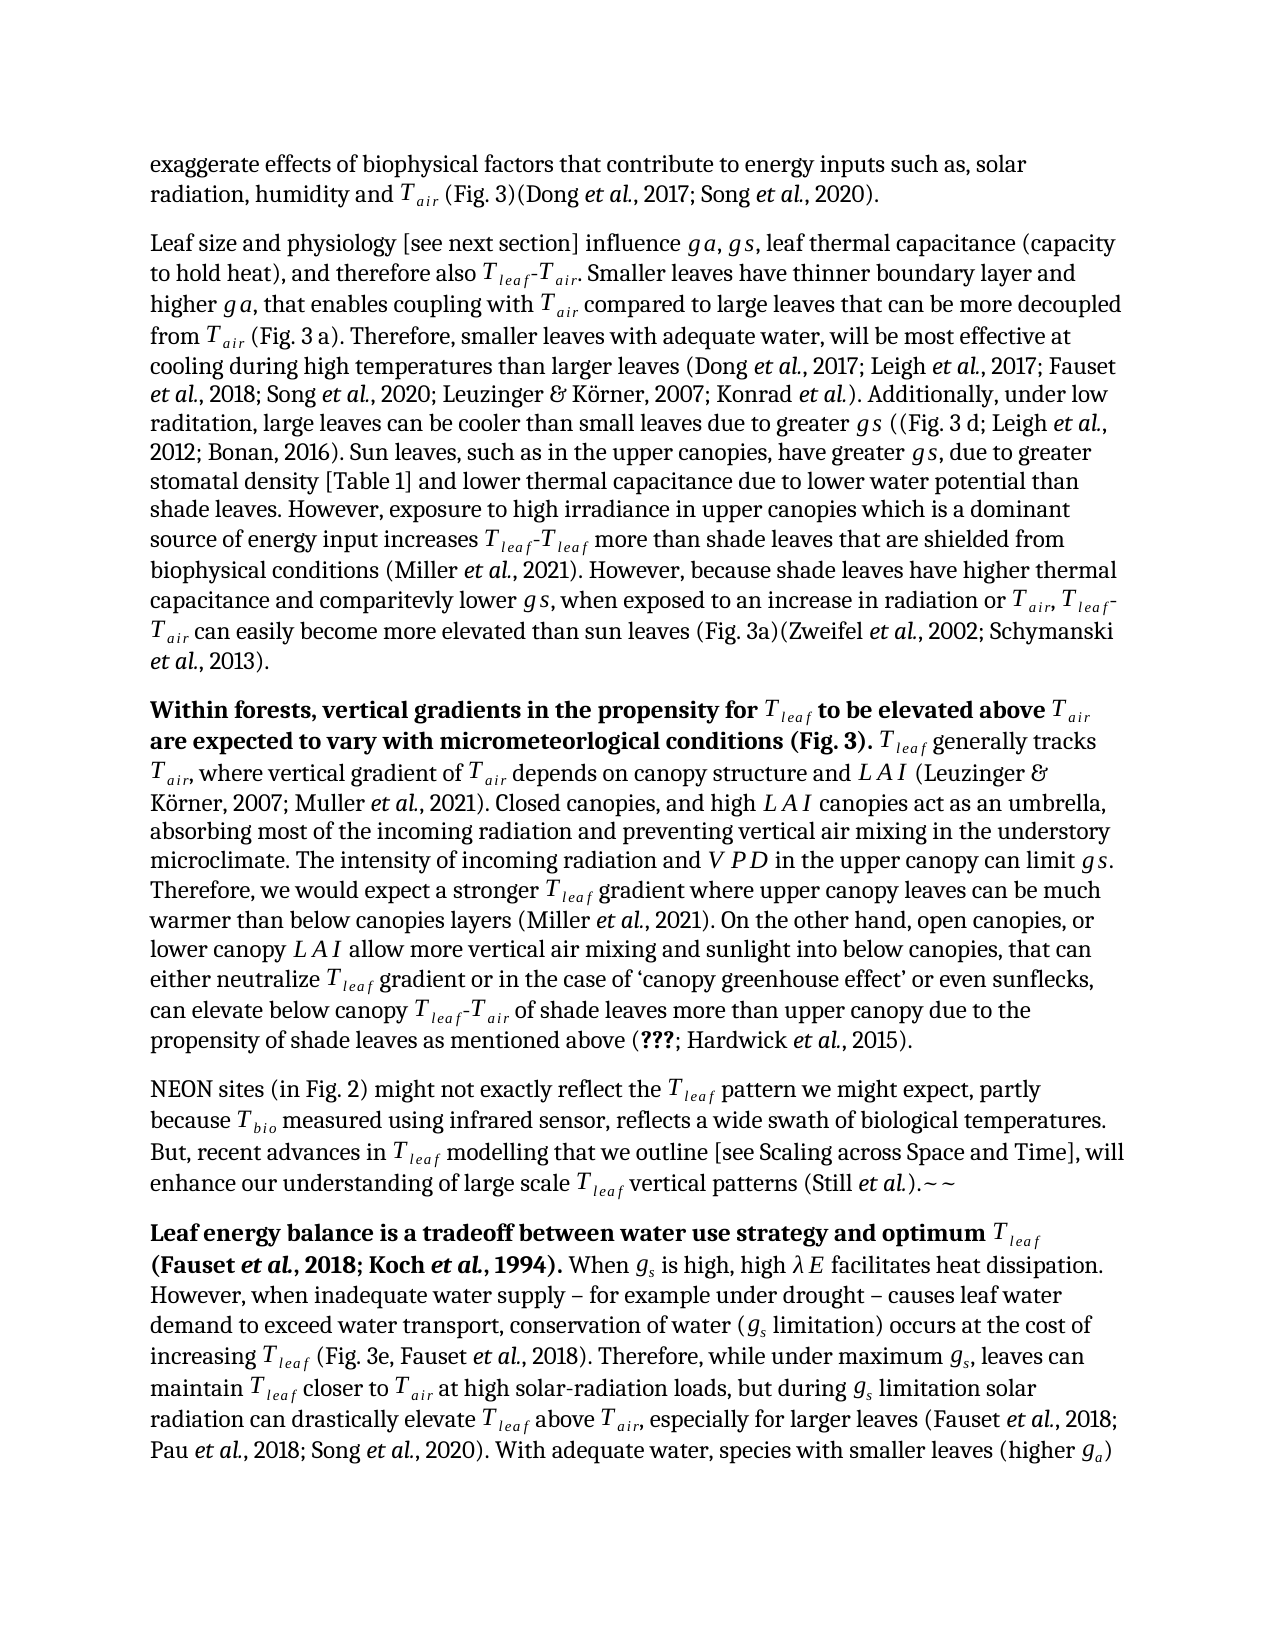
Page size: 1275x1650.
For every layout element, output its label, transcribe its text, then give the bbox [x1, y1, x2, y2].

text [150, 1218, 1125, 1466]
text Leaf size and physiology [see next section] influence , , leaf thermal capacitance (capacity to hold heat), and therefore also -. Smaller leaves have thinner boundary layer and higher , that enables coupling with compared to large leaves that can be more decoupled from (Fig. 3 a). Therefore, smaller leaves with adequate water, will be most effective at cooling during high temperatures than larger leaves (Dong et al., 2017; Leigh et al., 2017; Fauset et al., 2018; Song et al., 2020; Leuzinger & Körner, 2007; Konrad et al.). Additionally, under low raditation, large leaves can be cooler than small leaves due to greater ((Fig. 3 d; Leigh et al., 2012; Bonan, 2016). Sun leaves, such as in the upper canopies, have greater , due to greater stomatal density [Table 1] and lower thermal capacitance due to lower water potential than shade leaves. However, exposure to high irradiance in upper canopies which is a dominant source of energy input increases - more than shade leaves that are shielded from biophysical conditions (Miller et al., 2021). However, because shade leaves have higher thermal capacitance and comparitevly lower , when exposed to an increase in radiation or , - can easily become more elevated than sun leaves (Fig. 3a)(Zweifel et al., 2002; Schymanski et al., 2013). [150, 229, 1125, 676]
text NEON sites (in Fig. 2) might not exactly reflect the pattern we might expect, partly because measured using infrared sensor, reflects a wide swath of biological temperatures. But, recent advances in modelling that we outline [see Scaling across Space and Time], will enhance our understanding of large scale vertical patterns (Still et al.).~~ [150, 1074, 1125, 1199]
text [150, 150, 1125, 210]
text Within forests, vertical gradients in the propensity for to be elevated above are expected to vary with micrometeorlogical conditions (Fig. 3). generally tracks , where vertical gradient of depends on canopy structure and (Leuzinger & Körner, 2007; Muller et al., 2021). Closed canopies, and high canopies act as an umbrella, absorbing most of the incoming radiation and preventing vertical air mixing in the understory microclimate. The intensity of incoming radiation and in the upper canopy can limit . Therefore, we would expect a stronger gradient where upper canopy leaves can be much warmer than below canopies layers (Miller et al., 2021). On the other hand, open canopies, or lower canopy allow more vertical air mixing and sunlight into below canopies, that can either neutralize gradient or in the case of ‘canopy greenhouse effect’ or even sunflecks, can elevate below canopy - of shade leaves more than upper canopy due to the propensity of shade leaves as mentioned above (???; Hardwick et al., 2015). [150, 694, 1125, 1055]
